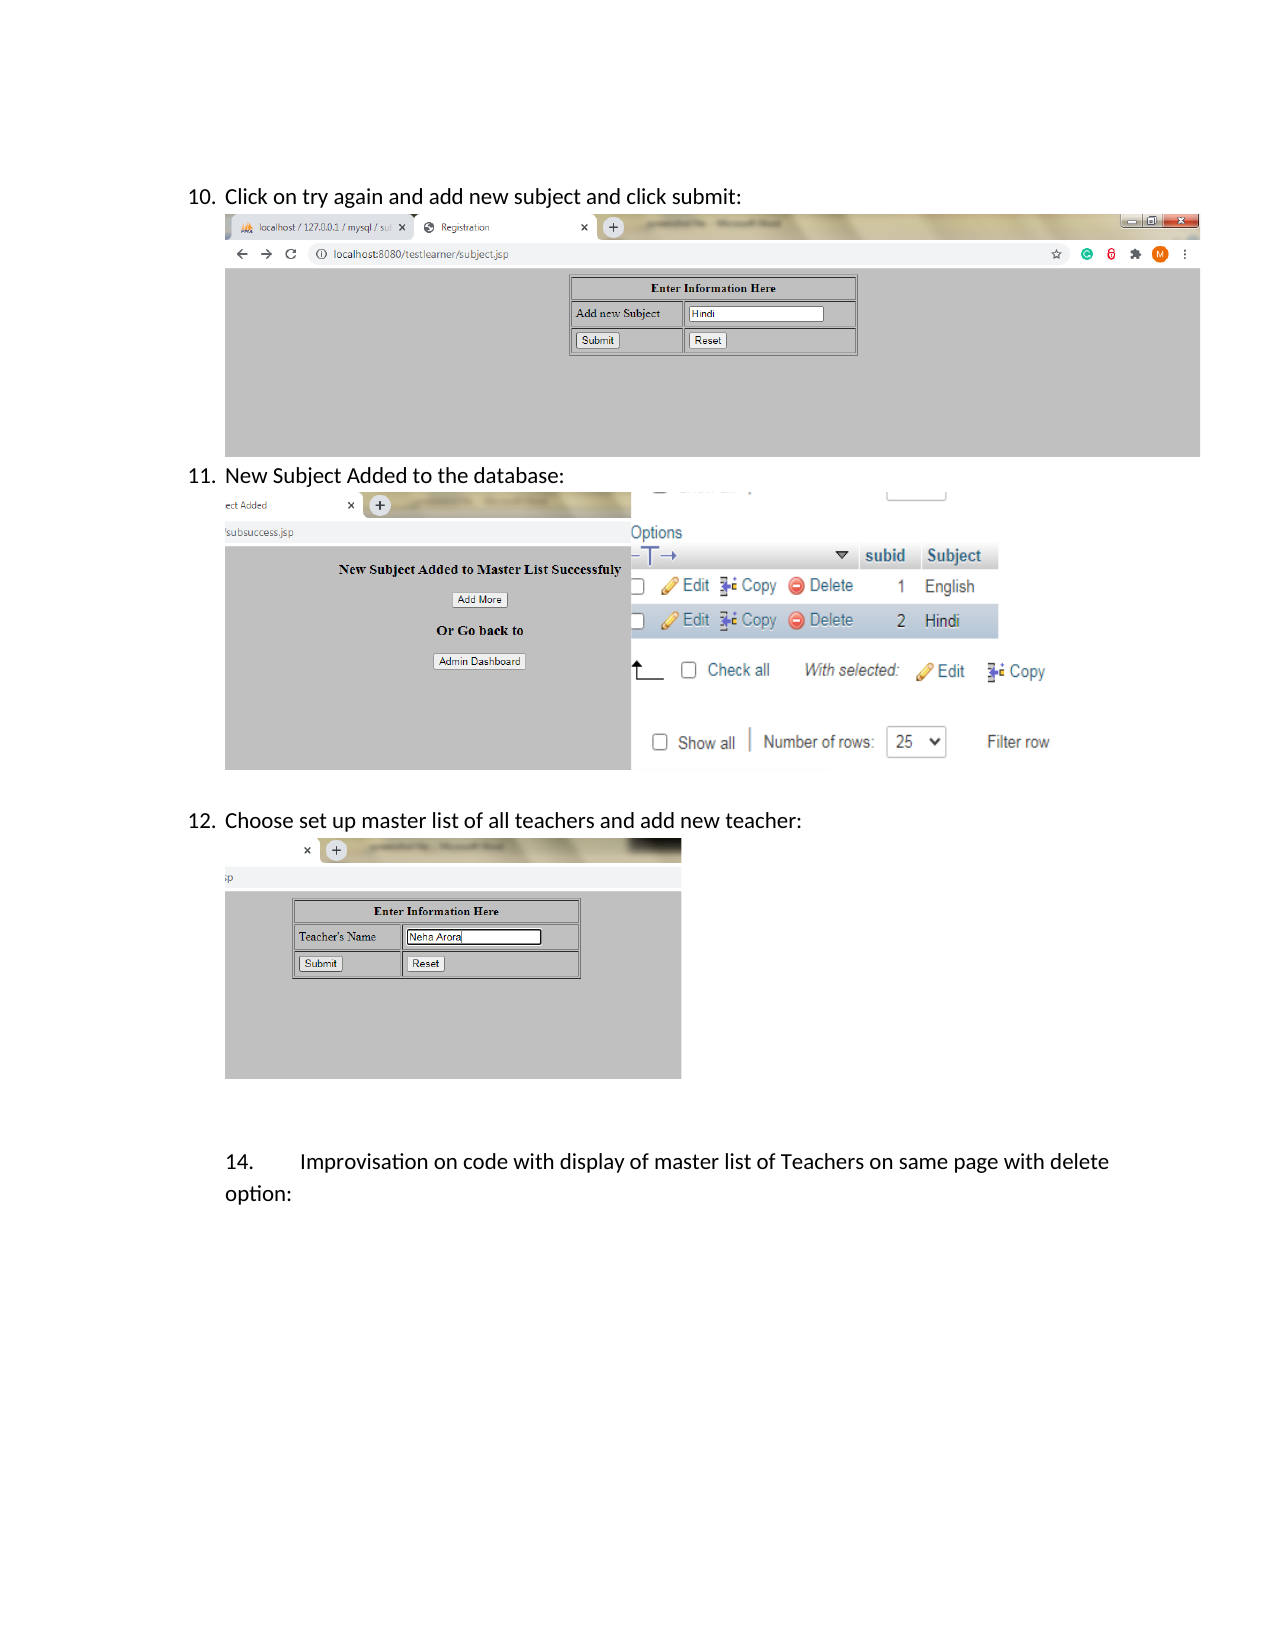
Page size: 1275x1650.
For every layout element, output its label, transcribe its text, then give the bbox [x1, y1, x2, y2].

picture [225, 838, 682, 1079]
list Choose set up master list of all teachers and add new teacher: [187, 806, 1125, 834]
list New Subject Added to the database: [187, 461, 1125, 489]
list Click on try again and add new subject and click submit: [187, 182, 1125, 210]
picture [225, 214, 1200, 457]
list 14. Improvisation on code with display of master list of Teachers on same page with delete option: [225, 1147, 1125, 1207]
picture [225, 492, 1050, 770]
